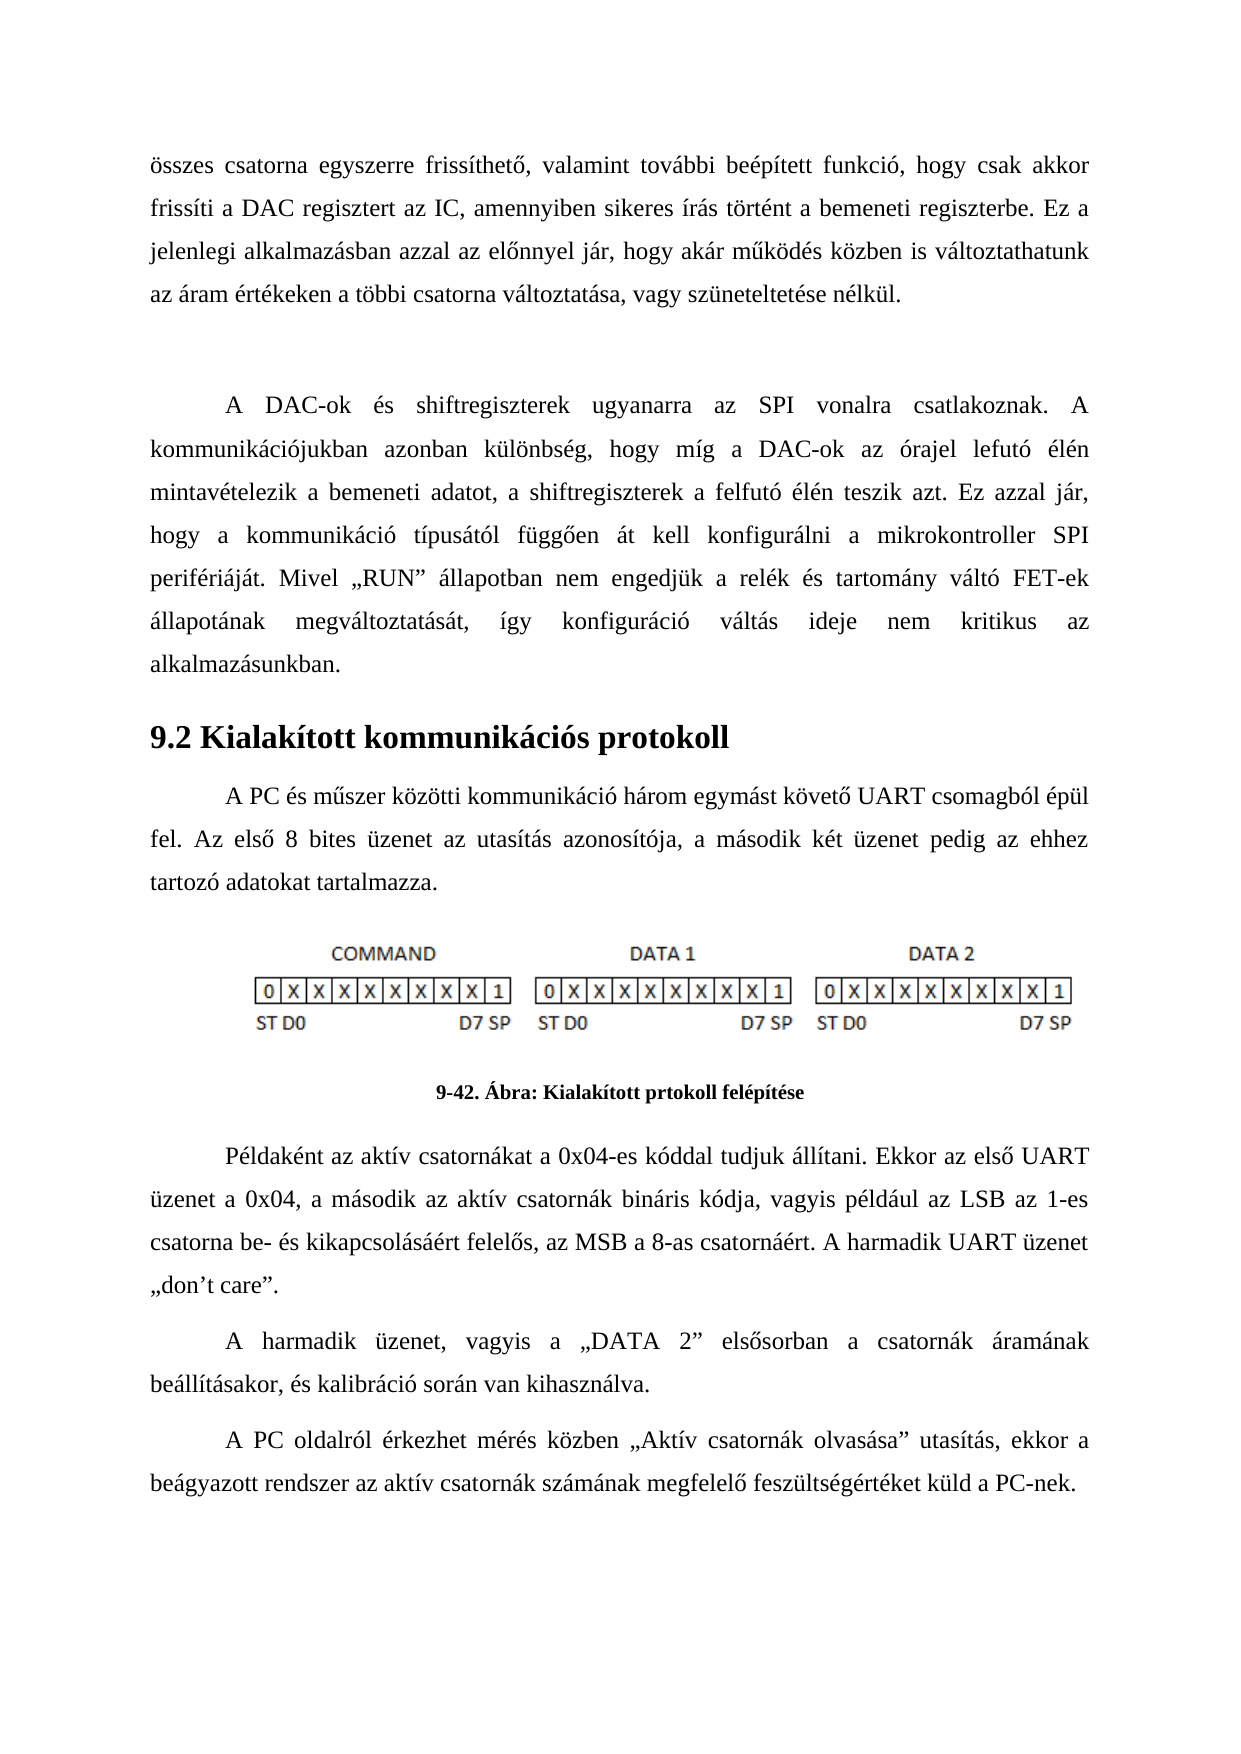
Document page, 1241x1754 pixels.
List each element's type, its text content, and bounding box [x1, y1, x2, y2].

text A harmadik üzenet, vagyis a „DATA 2” elsősorban a csatornák áramának beállításakor, és kalibráció során van kihasználva. [150, 1326, 1090, 1398]
text A PC oldalról érkezhet mérés közben „Aktív csatornák olvasása” utasítás, ekkor a beágyazott rendszer az aktív csatornák számának megfelelő feszültségértéket küld a PC-nek. [150, 1425, 1090, 1497]
text Példaként az aktív csatornákat a 0x04-es kóddal tudjuk állítani. Ekkor az első UART üzenet a 0x04, a második az aktív csatornák bináris kódja, vagyis például az LSB az 1-es csatorna be- és kikapcsolásáért felelős, az MSB a 8-as csatornáért. A harmadik UART üzenet „don’t care”. [150, 1141, 1090, 1299]
text A PC és műszer közötti kommunikáció három egymást követő UART csomagból épül fel. Az első 8 bites üzenet az utasítás azonosítója, a második két üzenet pedig az ehhez tartozó adatokat tartalmazza. [150, 781, 1090, 896]
picture [225, 923, 1099, 1054]
text A DAC-ok és shiftregiszterek ugyanarra az SPI vonalra csatlakoznak. A kommunikációjukban azonban különbség, hogy míg a DAC-ok az órajel lefutó élén mintavételezik a bemeneti adatot, a shiftregiszterek a felfutó élén teszik azt. Ez azzal jár, hogy a kommunikáció típusától függően át kell konfigurálni a mikrokontroller SPI perifériáját. Mivel „RUN” állapotban nem engedjük a relék és tartomány váltó FET-ek állapotának megváltoztatását, így konfiguráció váltás ideje nem kritikus az alkalmazásunkban. [150, 391, 1090, 678]
subtitle Kialakított kommunikációs protokoll [150, 717, 1090, 756]
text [150, 150, 1090, 308]
